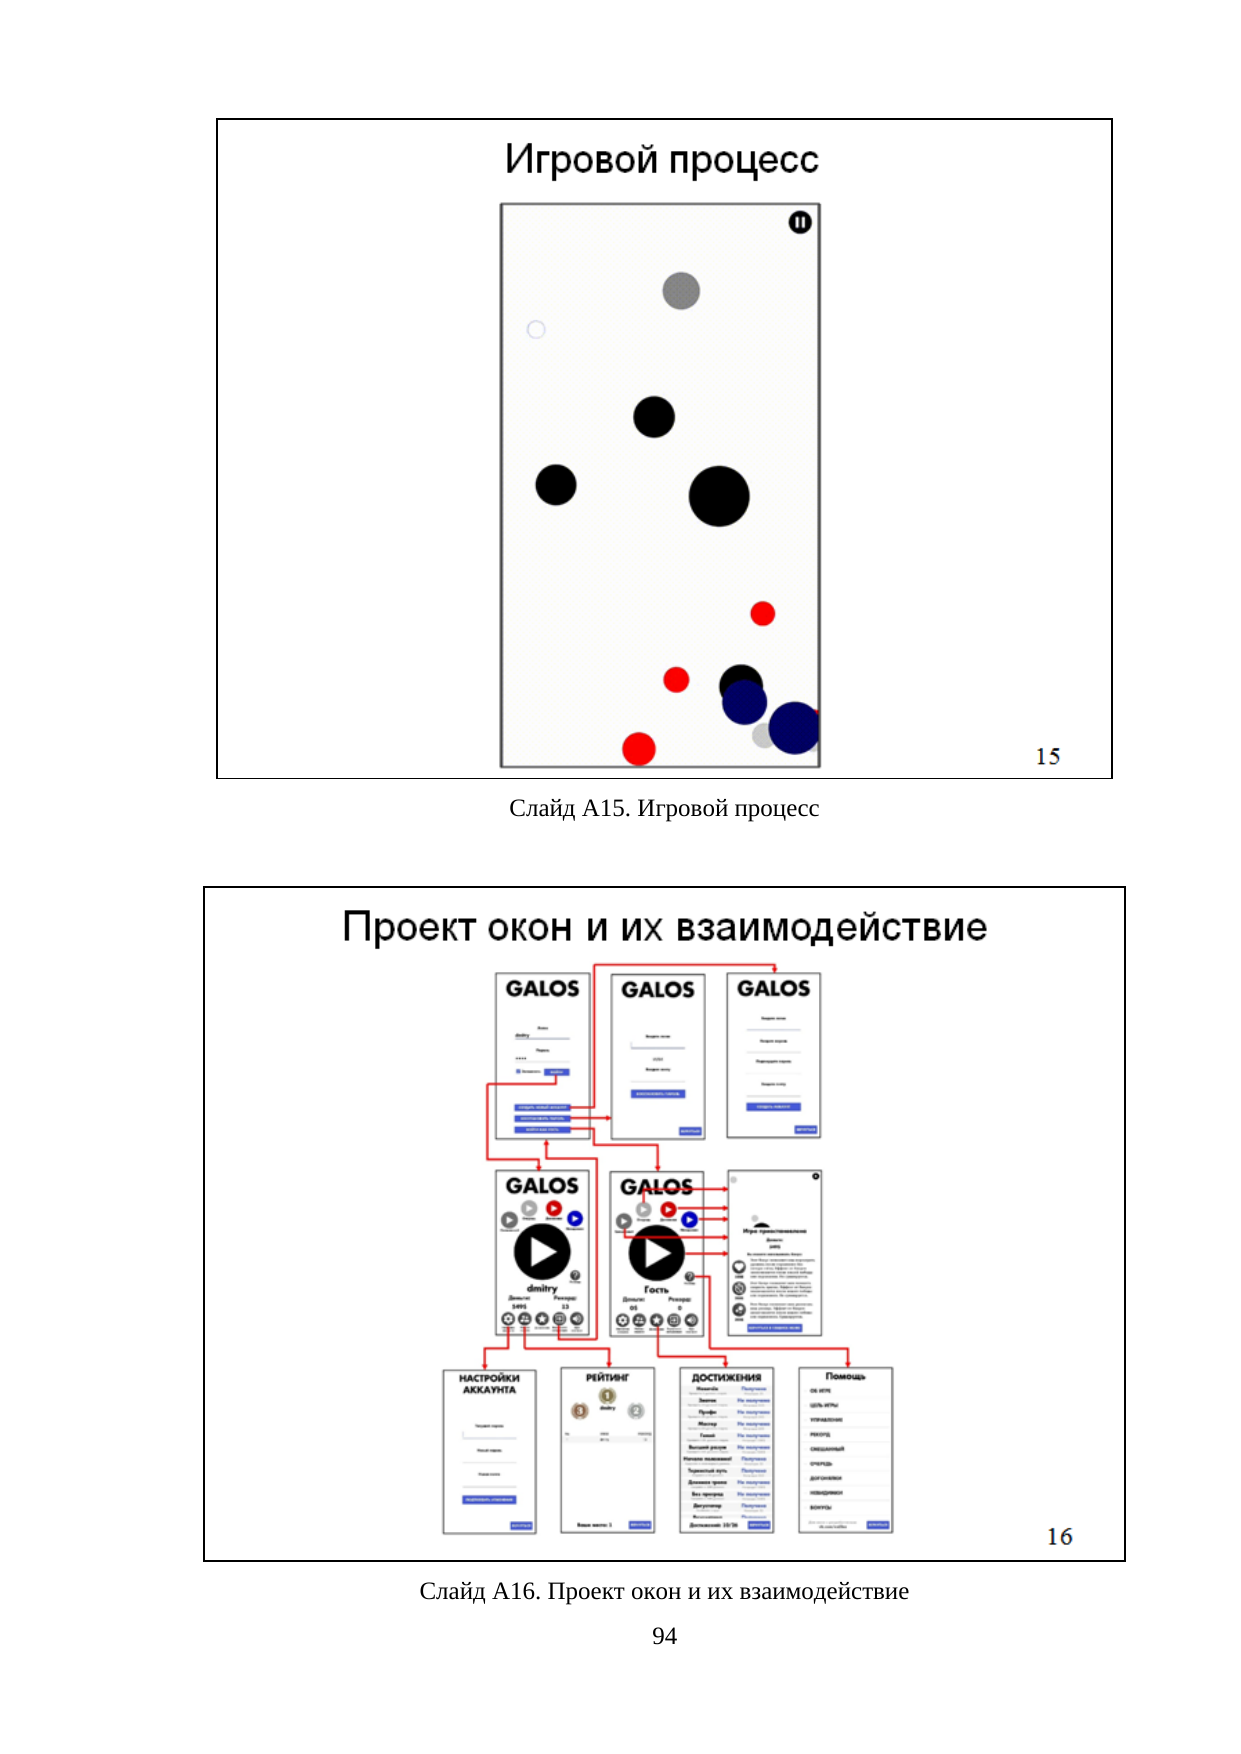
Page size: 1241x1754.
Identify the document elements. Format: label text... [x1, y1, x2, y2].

picture [218, 120, 1111, 778]
text Слайд А15. Игровой процесс [148, 793, 1181, 822]
picture [205, 888, 1124, 1560]
text Слайд А16. Проект окон и их взаимодействие [148, 1576, 1181, 1605]
